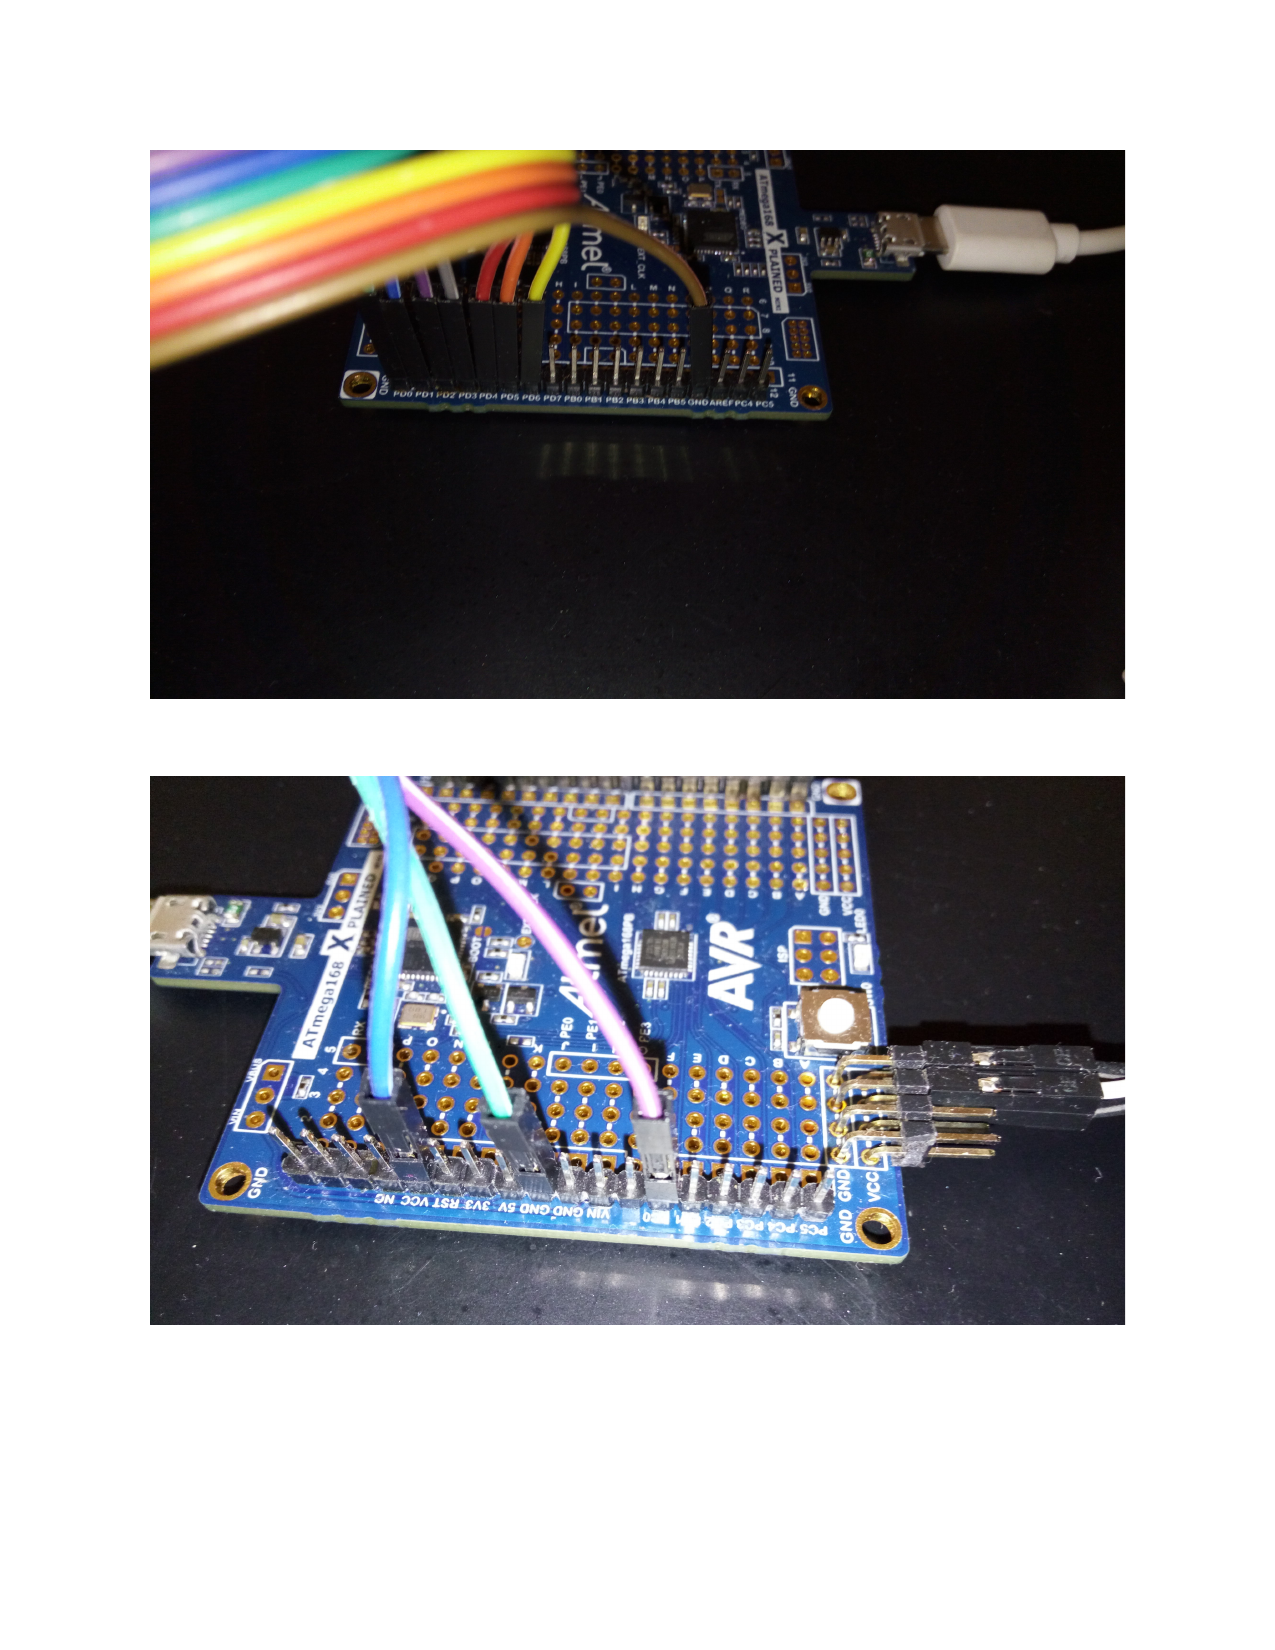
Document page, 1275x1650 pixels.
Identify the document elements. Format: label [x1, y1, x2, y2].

picture [150, 776, 1125, 1325]
picture [150, 150, 1125, 699]
